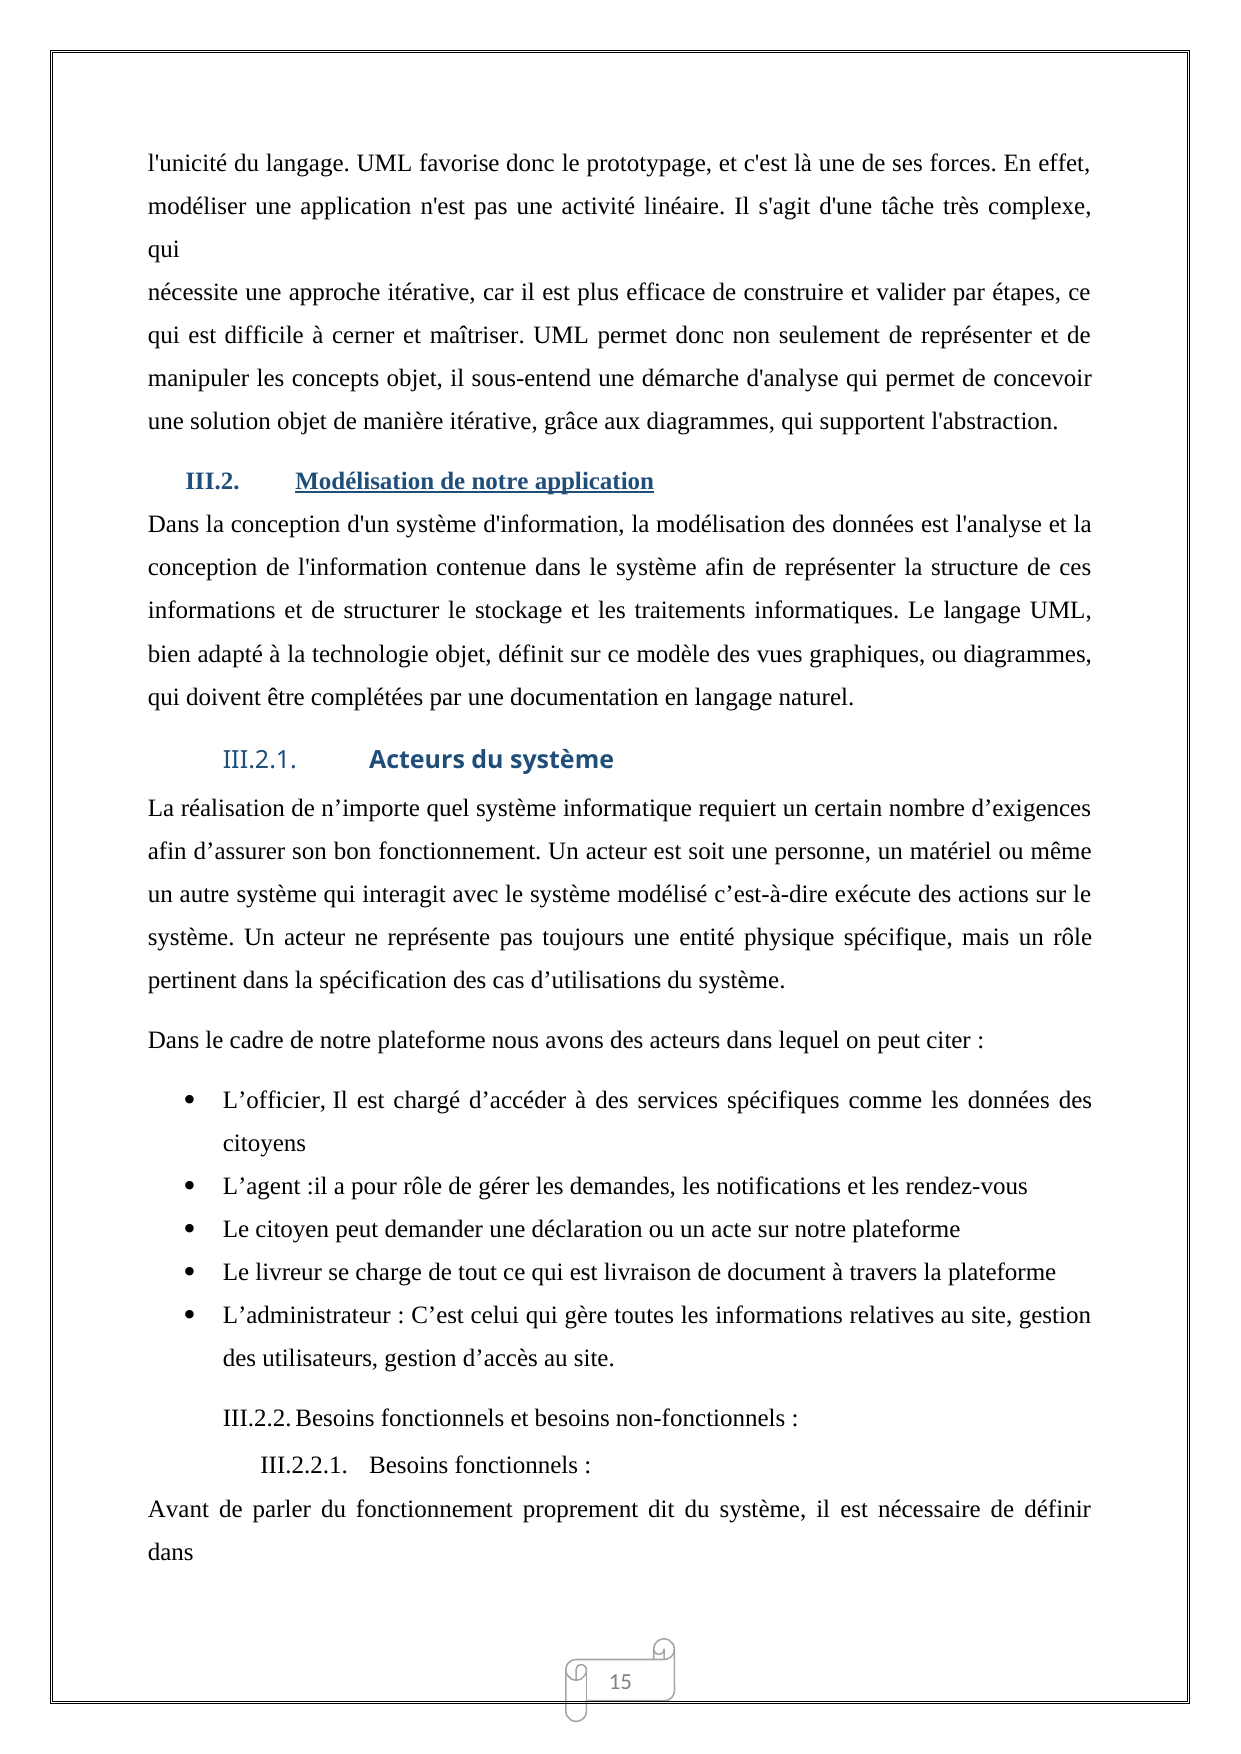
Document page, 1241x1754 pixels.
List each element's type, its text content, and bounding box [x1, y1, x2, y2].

list L’agent :il a pour rôle de gérer les demandes, les notifications et les rendez-vous [185, 1171, 1093, 1200]
list L’officier, Il est chargé d’accéder à des services spécifiques comme les données des citoyens [185, 1085, 1093, 1157]
text Dans le cadre de notre plateforme nous avons des acteurs dans lequel on peut citer : [148, 1025, 1093, 1054]
subtitle Acteurs du système [223, 742, 1093, 776]
list Le citoyen peut demander une déclaration ou un acte sur notre plateforme [185, 1214, 1093, 1243]
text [148, 1494, 1093, 1566]
list L’administrateur : C’est celui qui gère toutes les informations relatives au site, gestion des utilisateurs, gestion d’accès au site. [185, 1300, 1093, 1372]
text La réalisation de n’importe quel système informatique requiert un certain nombre d’exigences afin d’assurer son bon fonctionnement. Un acteur est soit une personne, un matériel ou même un autre système qui interagit avec le système modélisé c’est-à-dire exécute des actions sur le système. Un acteur ne représente pas toujours une entité physique spécifique, mais un rôle pertinent dans la spécification des cas d’utilisations du système. [148, 793, 1093, 994]
subtitle Besoins fonctionnels : [260, 1451, 1093, 1479]
subtitle Besoins fonctionnels et besoins non-fonctionnels : [223, 1403, 1093, 1432]
list Le livreur se charge de tout ce qui est livraison de document à travers la plateforme [185, 1257, 1093, 1286]
text Dans la conception d'un système d'information, la modélisation des données est l'analyse et la conception de l'information contenue dans le système afin de représenter la structure de ces informations et de structurer le stockage et les traitements informatiques. Le langage UML, bien adapté à la technologie objet, définit sur ce modèle des vues graphiques, ou diagrammes, qui doivent être complétées par une documentation en langage naturel. [148, 509, 1093, 711]
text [148, 148, 1093, 435]
subtitle Modélisation de notre application [185, 466, 1093, 495]
